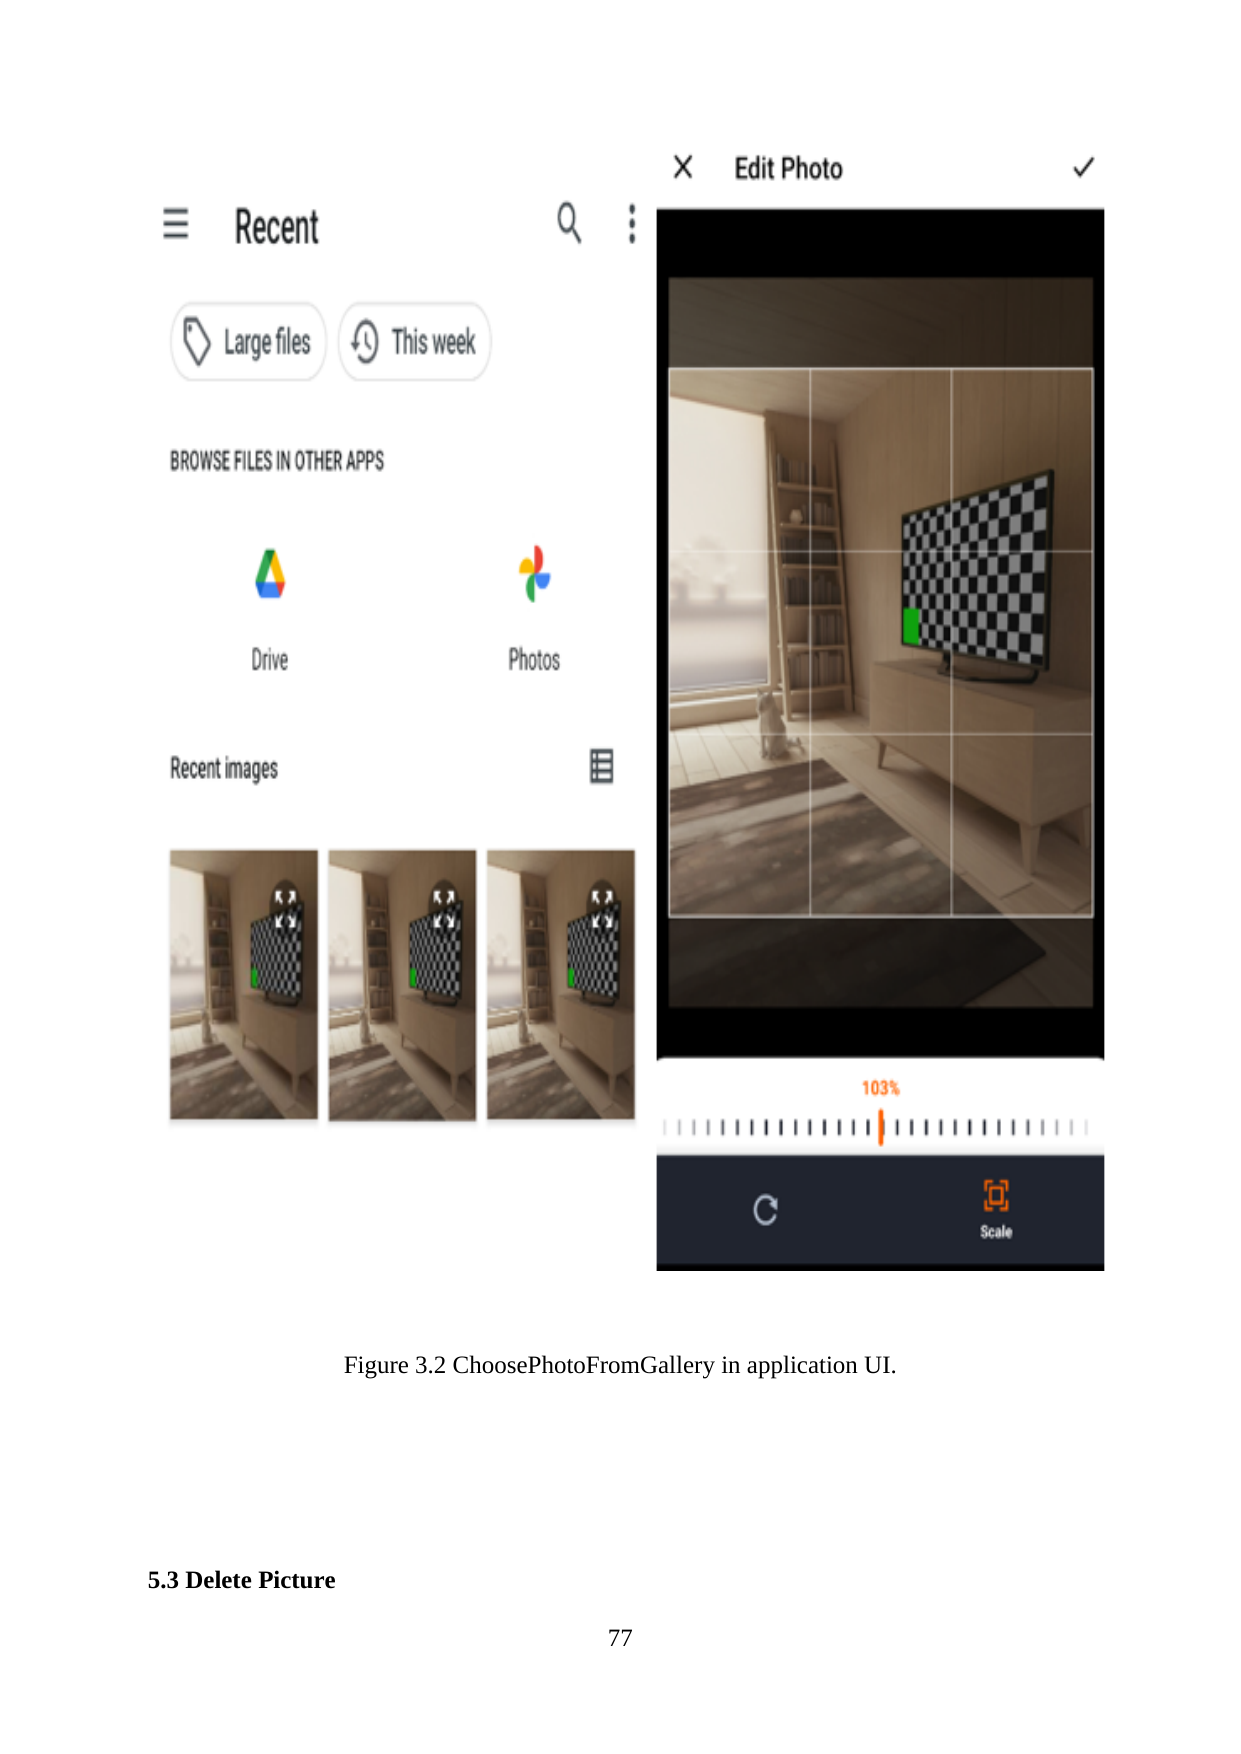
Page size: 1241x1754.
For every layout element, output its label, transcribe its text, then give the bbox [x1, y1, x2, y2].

picture [147, 147, 1105, 1271]
text Figure 3.2 ChoosePhotoFromGallery in application UI. [148, 1350, 1093, 1378]
text 5.3 Delete Picture [148, 1565, 1093, 1594]
